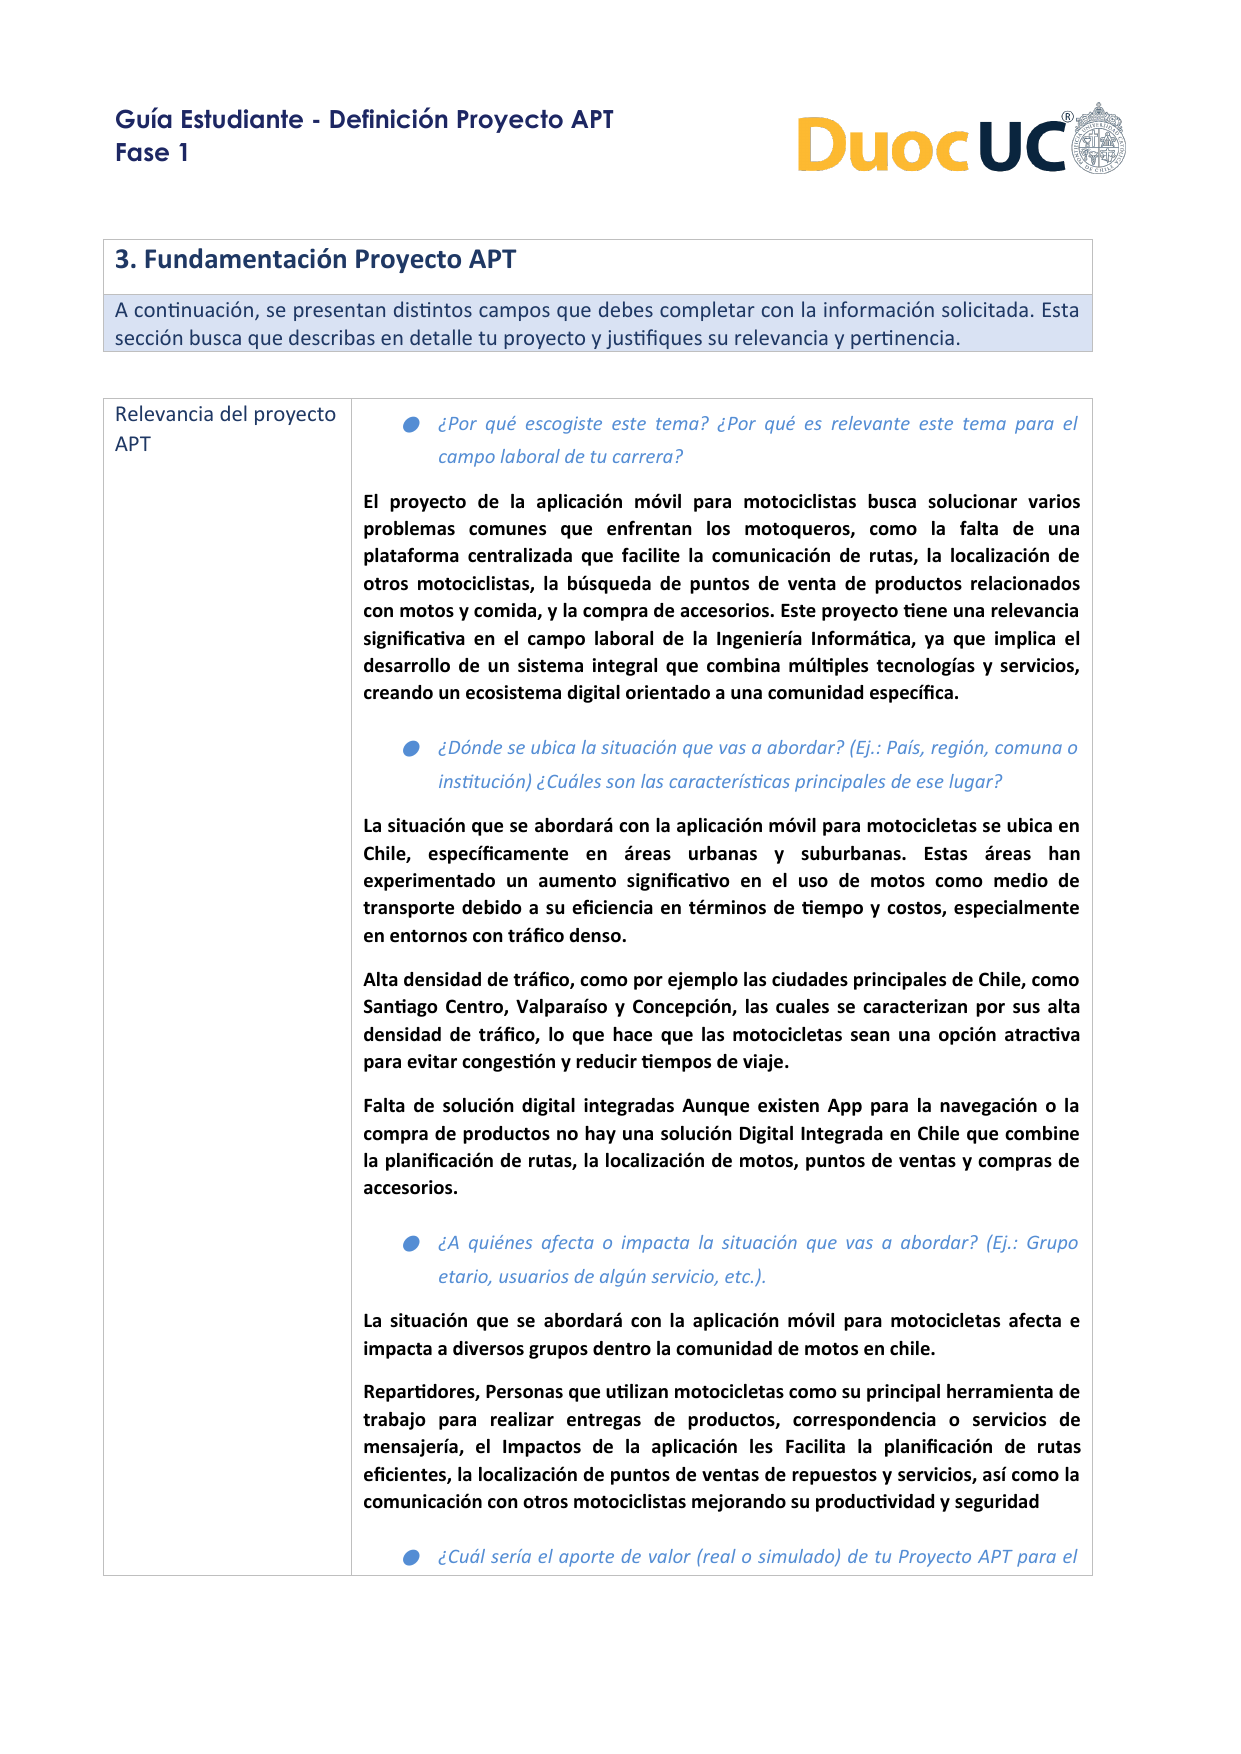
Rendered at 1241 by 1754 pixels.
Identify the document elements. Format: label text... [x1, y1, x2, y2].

table_header Relevancia del proyecto APT [104, 399, 351, 1575]
table_header 3. Fundamentación Proyecto APT [104, 240, 1092, 294]
table_cell A continuación, se presentan distintos campos que debes completar con la información solicitada. Esta sección busca que describas en detalle tu proyecto y justifiques su relevancia y pertinencia. [104, 295, 1092, 351]
picture [798, 102, 1126, 174]
